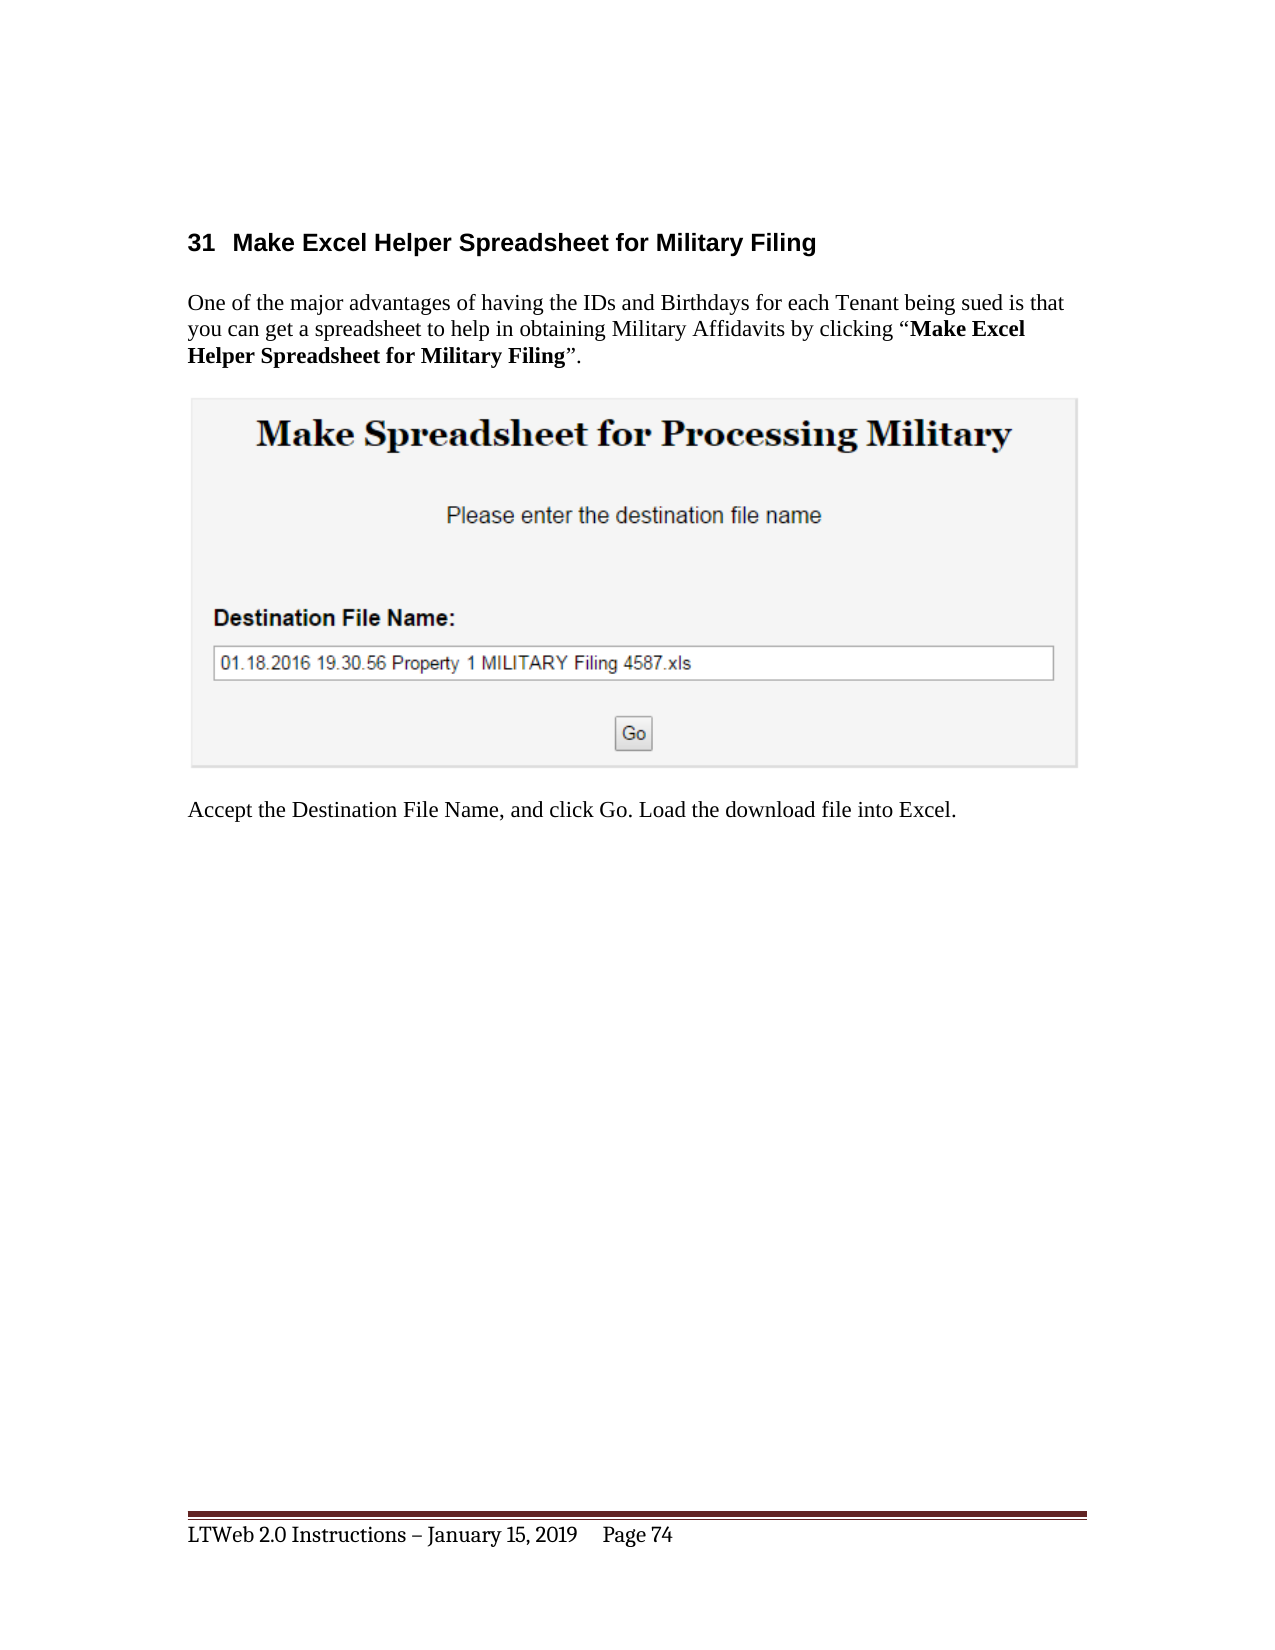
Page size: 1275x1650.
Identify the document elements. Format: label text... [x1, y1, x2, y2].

subtitle Make Excel Helper Spreadsheet for Military Filing [187, 228, 1087, 256]
picture [187, 394, 1088, 771]
text Accept the Destination File Name, and click Go. Load the download file into Excel. [187, 797, 1087, 823]
text One of the major advantages of having the IDs and Birthdays for each Tenant being sued is that you can get a spreadsheet to help in obtaining Military Affidavits by clicking “Make Excel Helper Spreadsheet for Military Filing”. [187, 289, 1087, 368]
